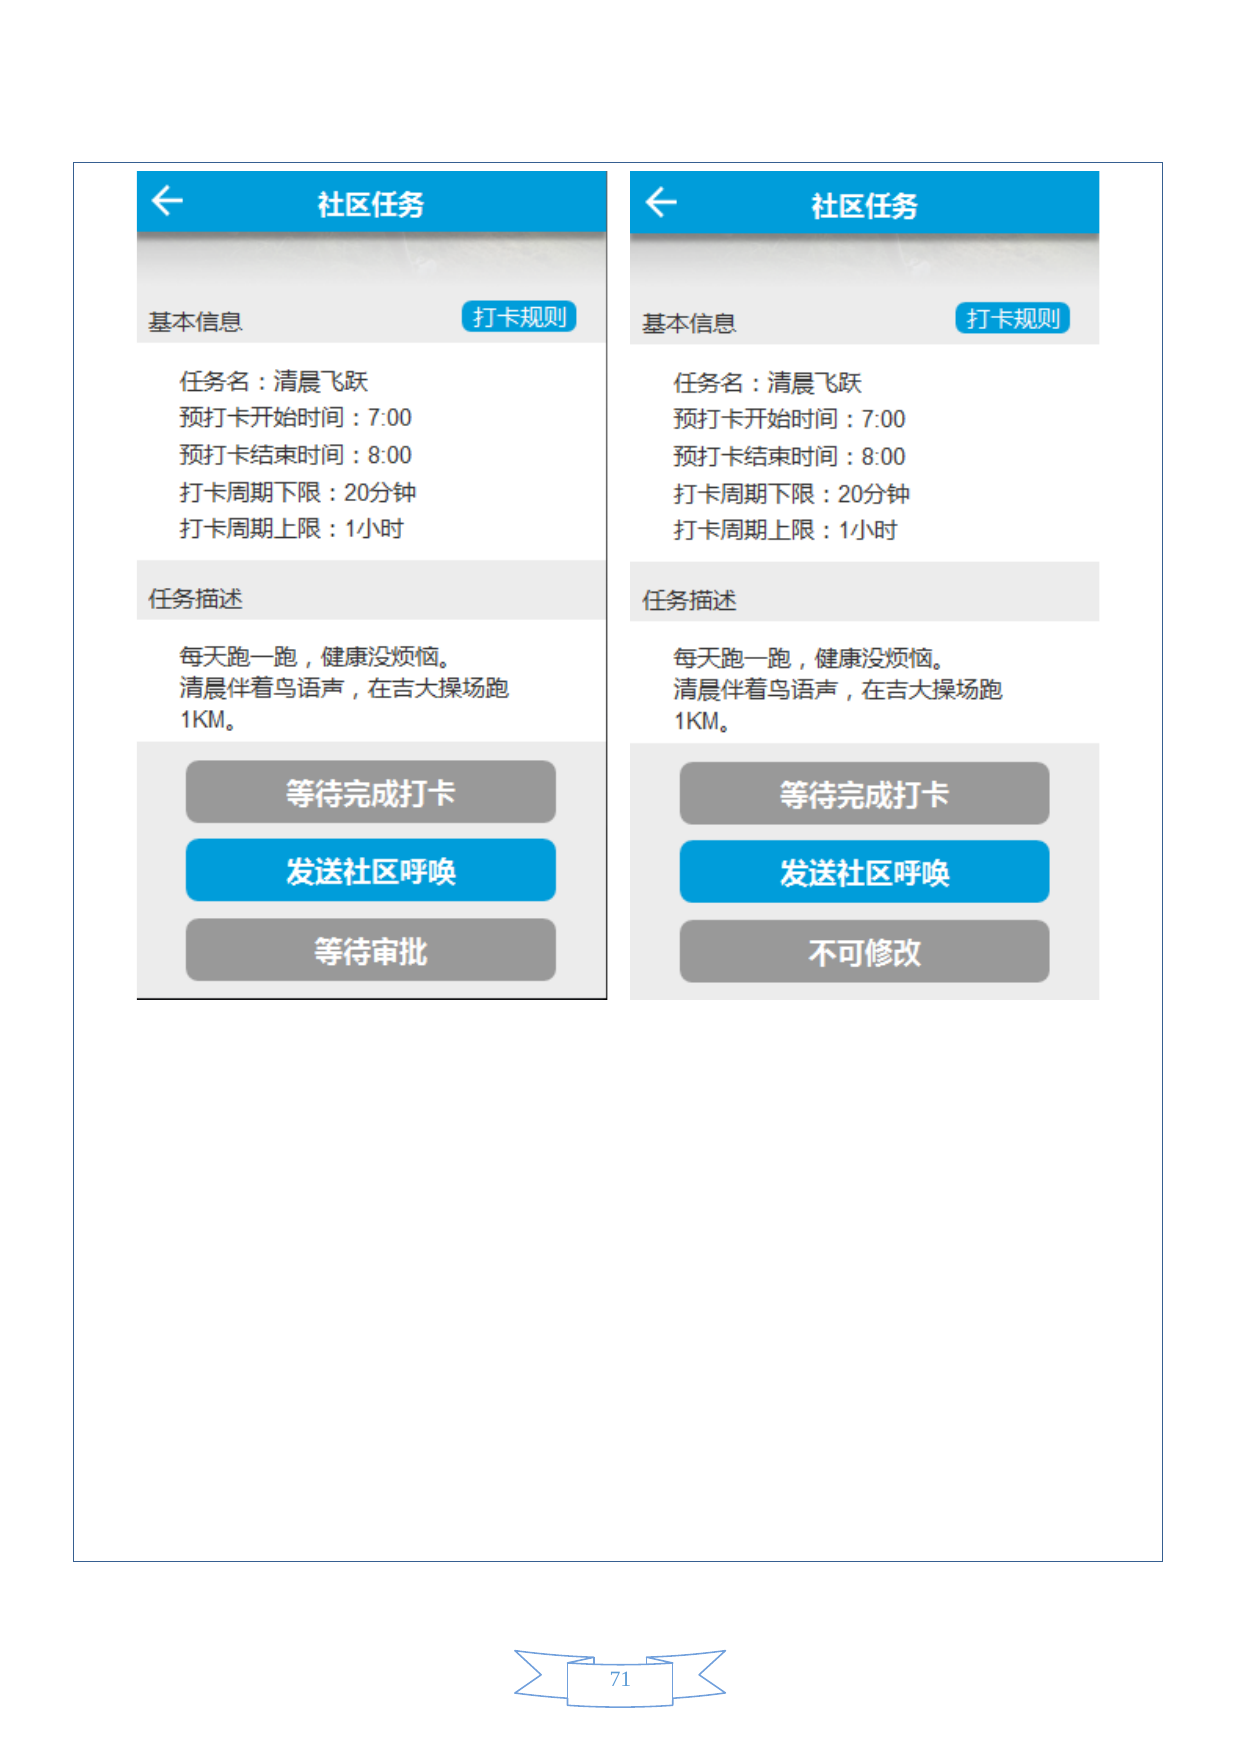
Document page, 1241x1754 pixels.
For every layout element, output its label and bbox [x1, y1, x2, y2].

picture [646, 187, 676, 217]
picture [152, 185, 182, 216]
picture [373, 191, 424, 217]
picture [630, 234, 1100, 1000]
picture [319, 191, 371, 217]
table_cell [74, 163, 1162, 1561]
picture [866, 193, 917, 219]
picture [813, 193, 864, 219]
picture [136, 171, 608, 1000]
